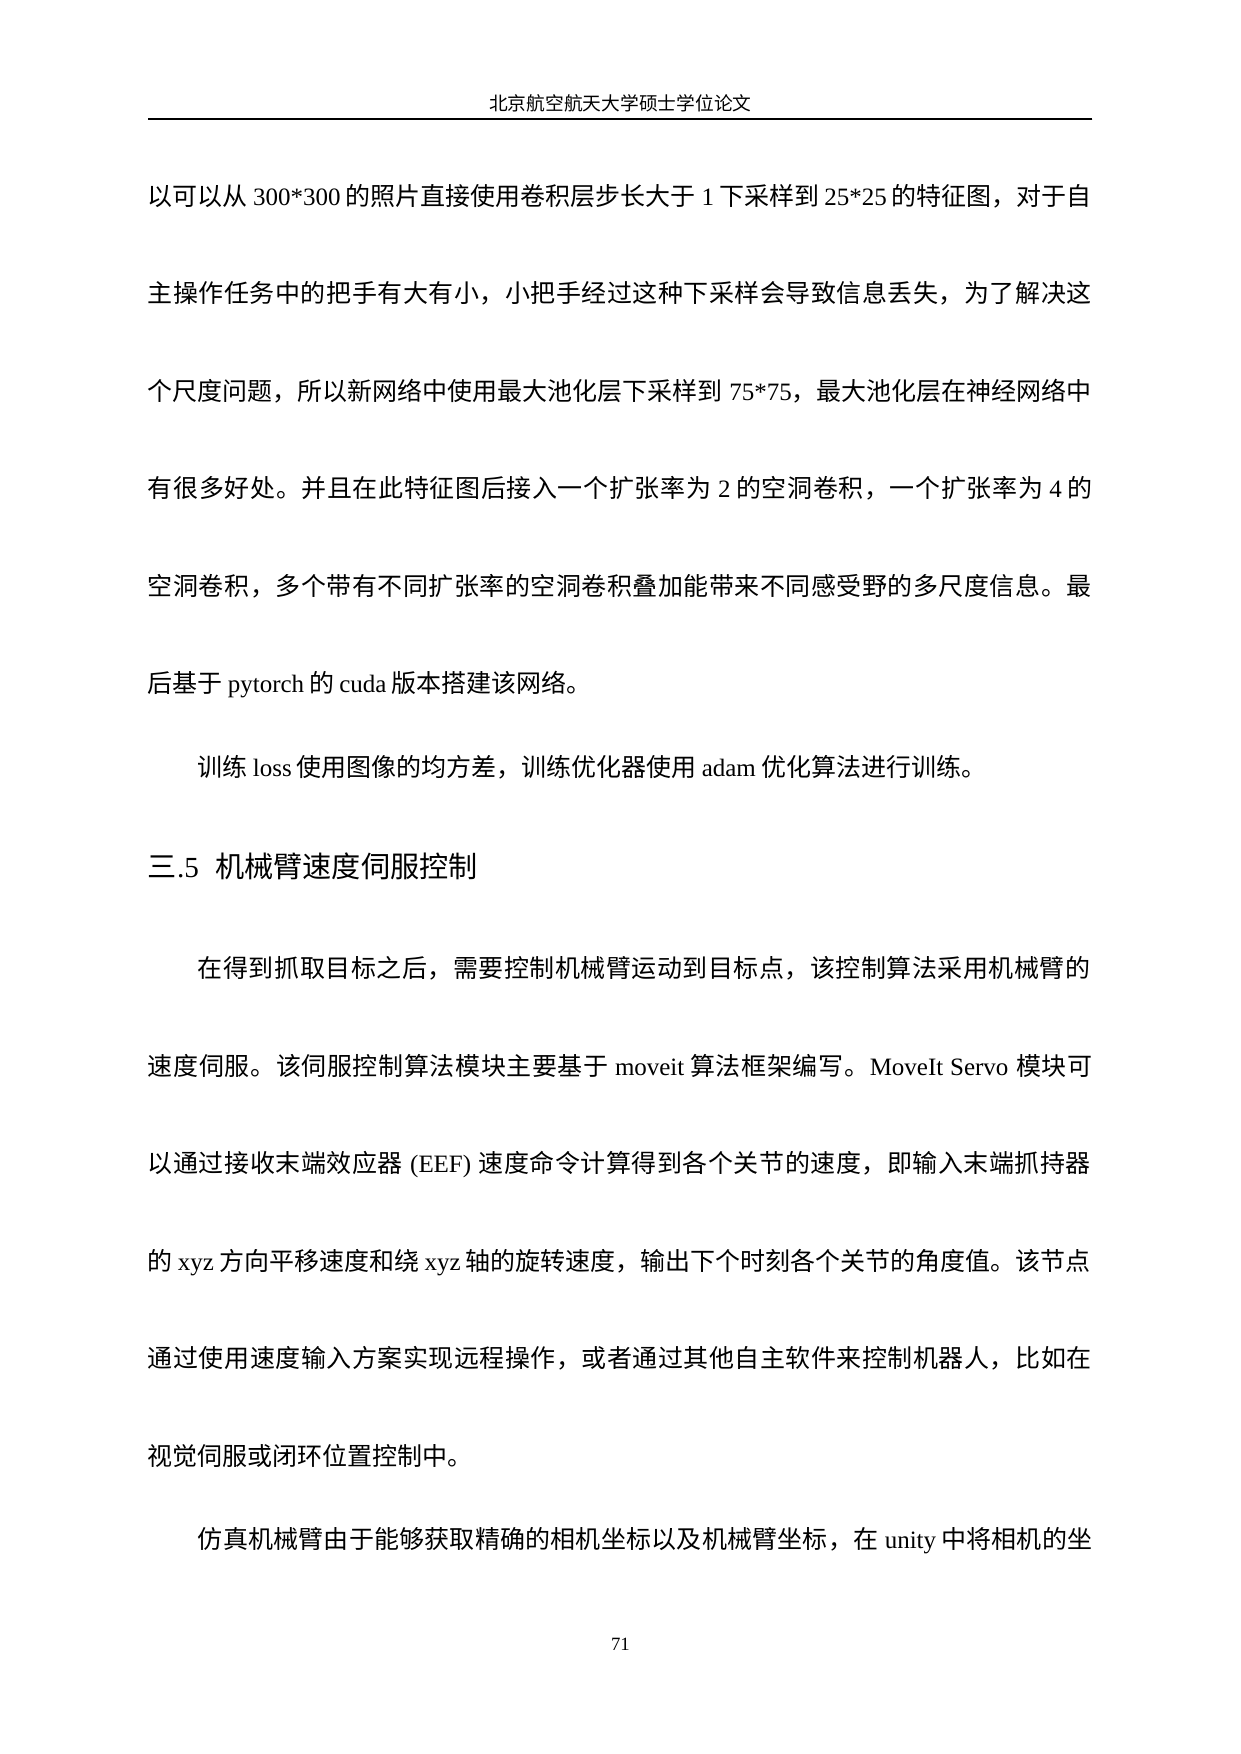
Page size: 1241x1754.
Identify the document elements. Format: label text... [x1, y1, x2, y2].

text 在得到抓取目标之后，需要控制机械臂运动到目标点，该控制算法采用机械臂的速度伺服。该伺服控制算法模块主要基于moveit算法框架编写。MoveIt Servo 模块可以通过接收末端效应器 (EEF) 速度命令计算得到各个关节的速度，即输入末端抓持器的xyz方向平移速度和绕xyz轴的旋转速度，输出下个时刻各个关节的角度值。该节点通过使用速度输入方案实现远程操作，或者通过其他自主软件来控制机器人，比如在视觉伺服或闭环位置控制中。 [148, 934, 1092, 1487]
subtitle 机械臂速度伺服控制 [148, 832, 1092, 897]
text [148, 1505, 1092, 1570]
text 训练loss使用图像的均方差，训练优化器使用adam优化算法进行训练。 [148, 733, 1092, 798]
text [148, 162, 1092, 714]
